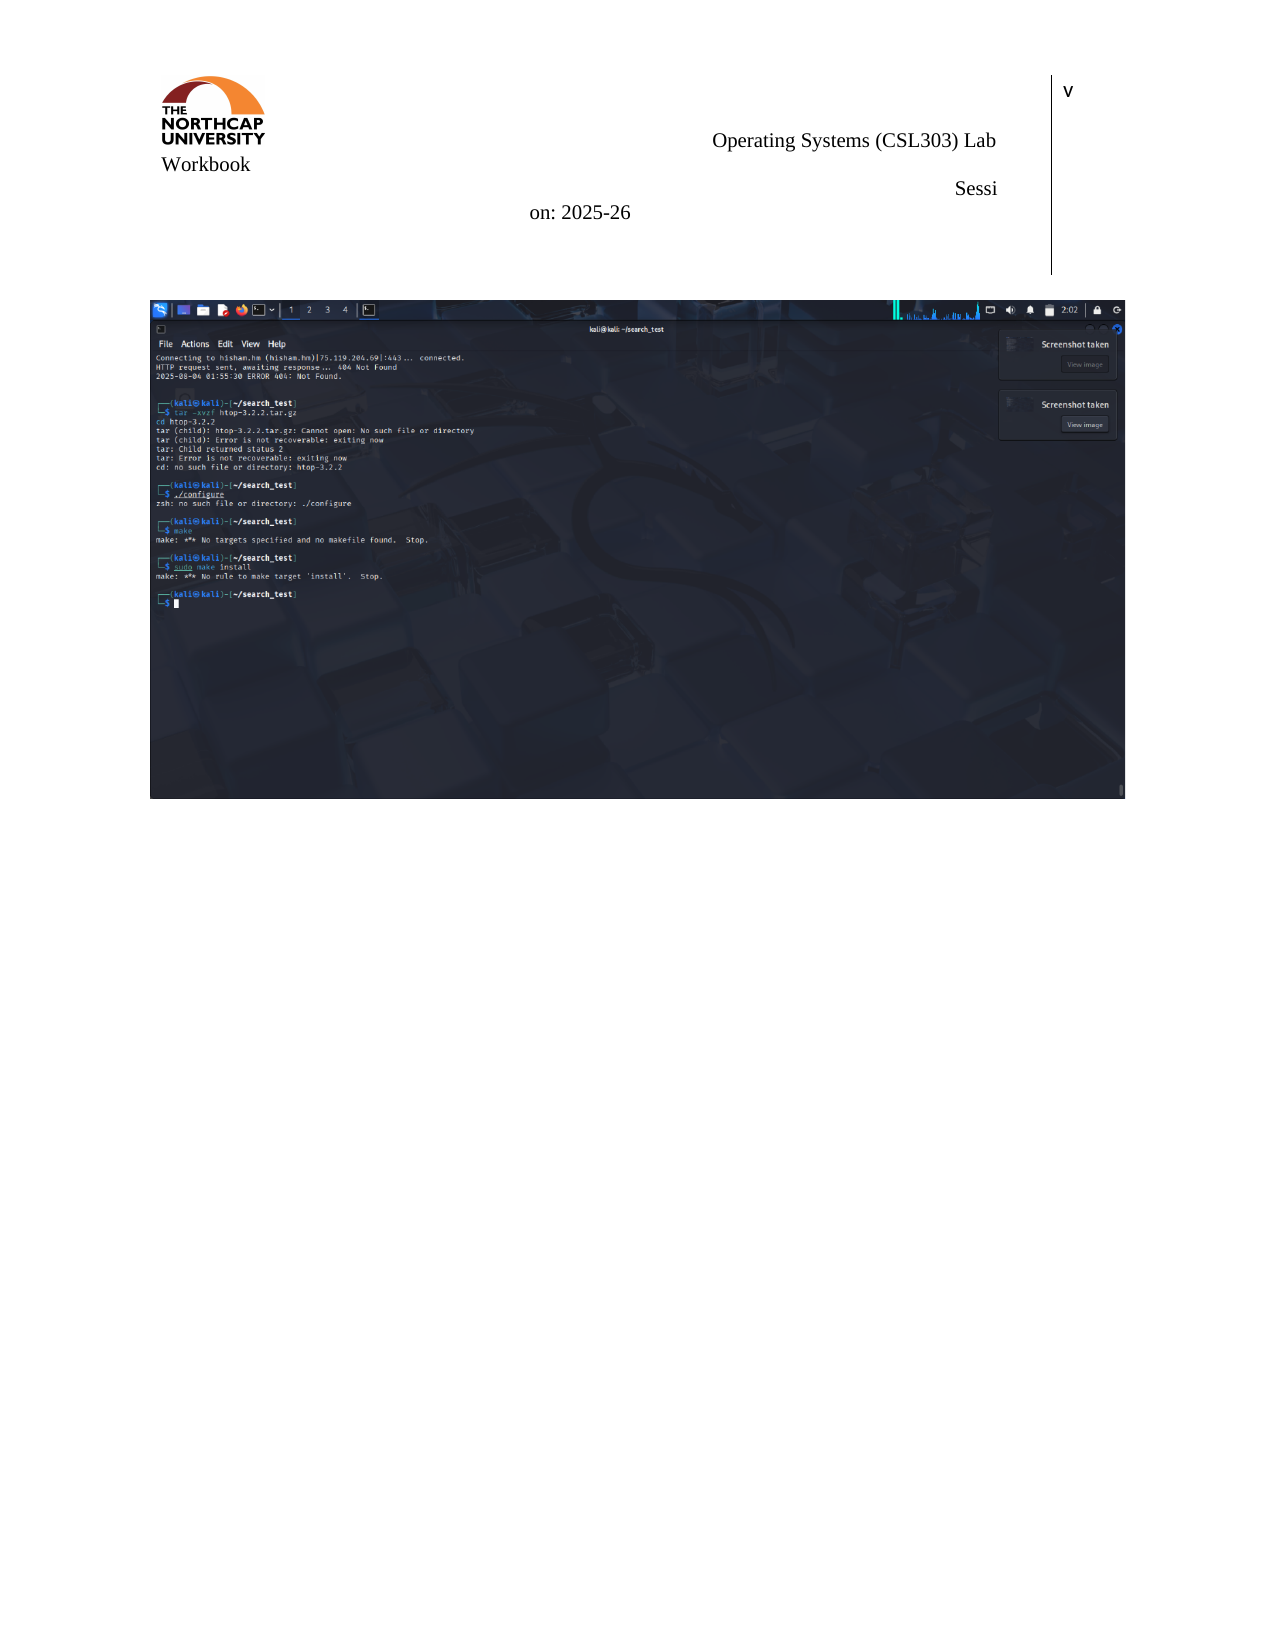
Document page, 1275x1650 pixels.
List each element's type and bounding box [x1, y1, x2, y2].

picture [161, 75, 265, 147]
picture [150, 300, 1125, 799]
